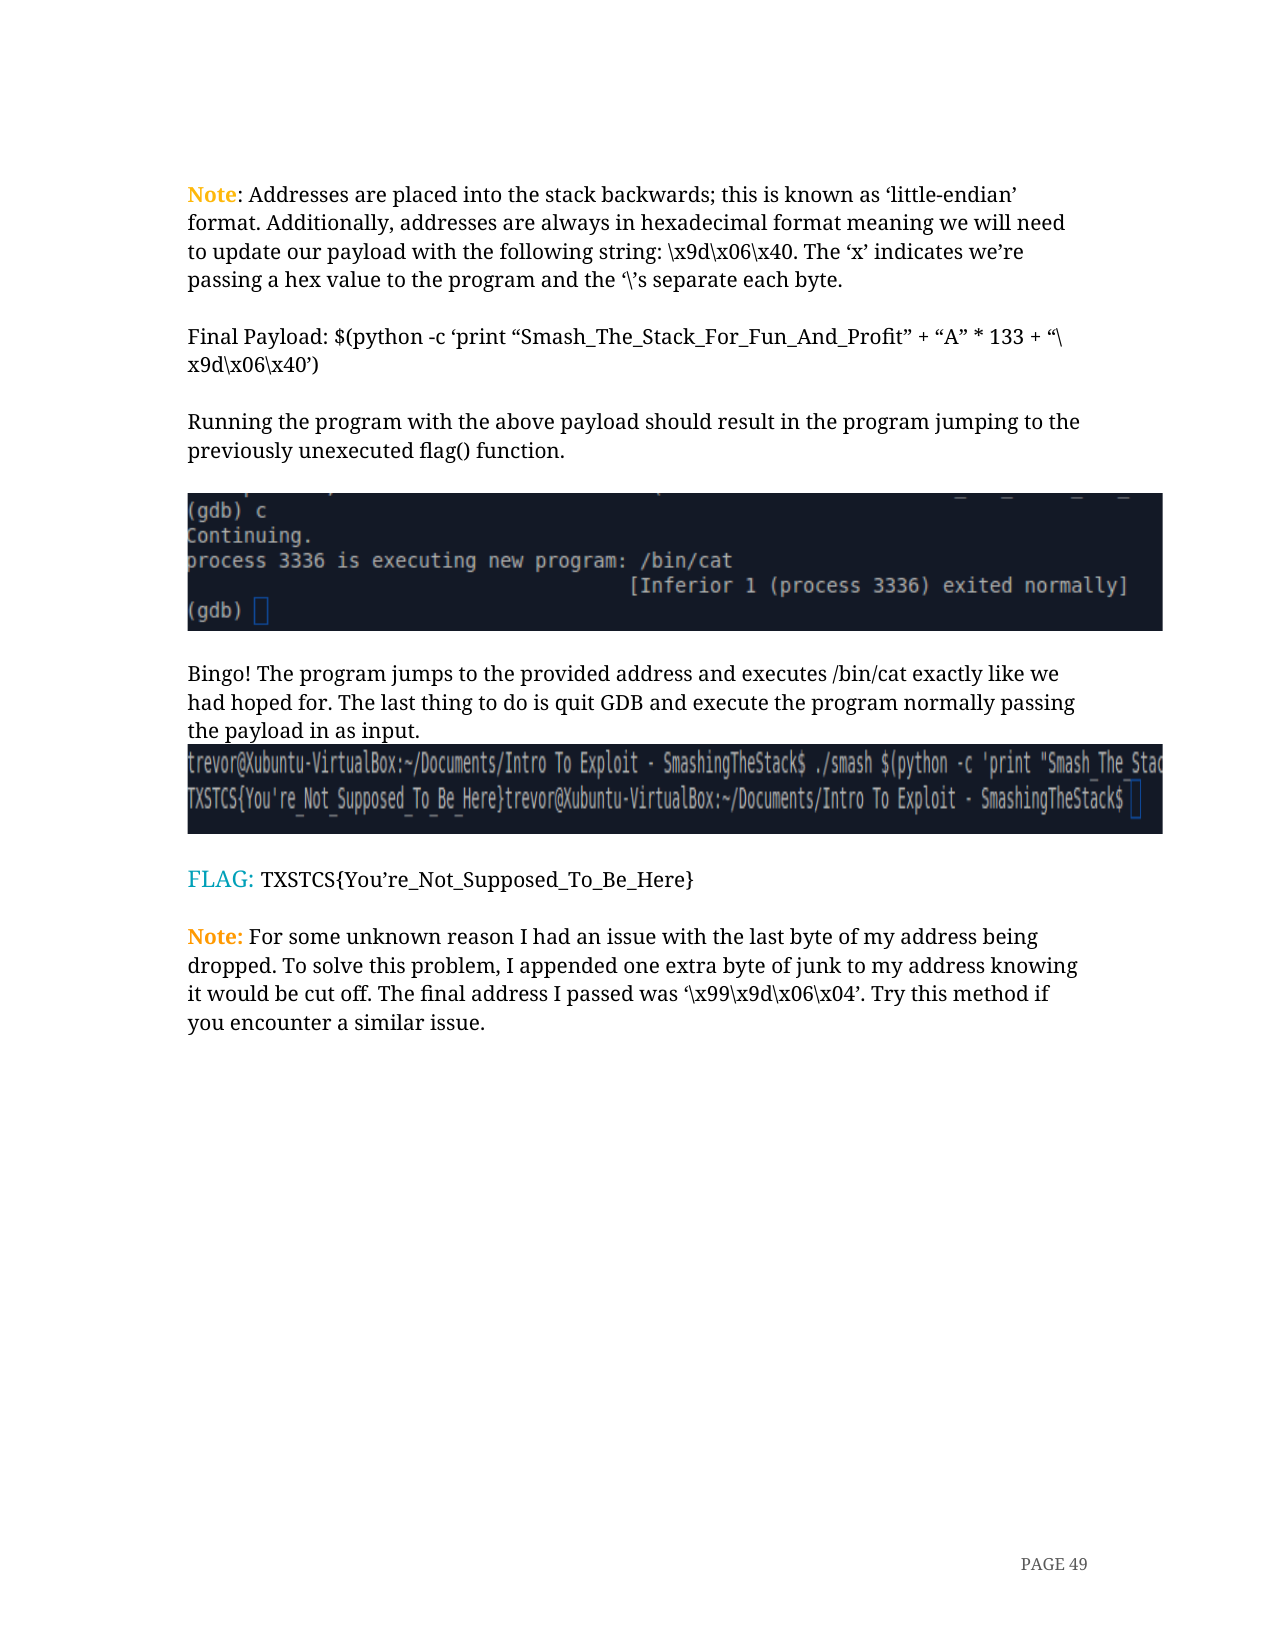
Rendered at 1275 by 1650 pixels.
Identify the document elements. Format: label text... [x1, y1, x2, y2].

text Note: For some unknown reason I had an issue with the last byte of my address being dropped. To solve this problem, I appended one extra byte of junk to my address knowing it would be cut off. The final address I passed was ‘\x99\x9d\x06\x04’. Try this method if you encounter a similar issue. [187, 922, 1087, 1036]
picture [187, 493, 1163, 631]
picture [187, 744, 1163, 834]
text Bingo! The program jumps to the provided address and executes /bin/cat exactly like we had hoped for. The last thing to do is quit GDB and execute the program normally passing the payload in as input. [187, 659, 1087, 744]
text Final Payload: $(python -c ‘print “Smash_The_Stack_For_Fun_And_Profit” + “A” * 133 + “\x9d\x06\x40’) [187, 322, 1087, 379]
text Flag: TXSTCS{You’re_Not_Supposed_To_Be_Here} [187, 862, 1087, 894]
text Note: Addresses are placed into the stack backwards; this is known as ‘little-endian’ format. Additionally, addresses are always in hexadecimal format meaning we will need to update our payload with the following string: \x9d\x06\x40. The ‘x’ indicates we’re passing a hex value to the program and the ‘\’s separate each byte. [187, 180, 1087, 294]
text Running the program with the above payload should result in the program jumping to the previously unexecuted flag() function. [187, 407, 1087, 464]
